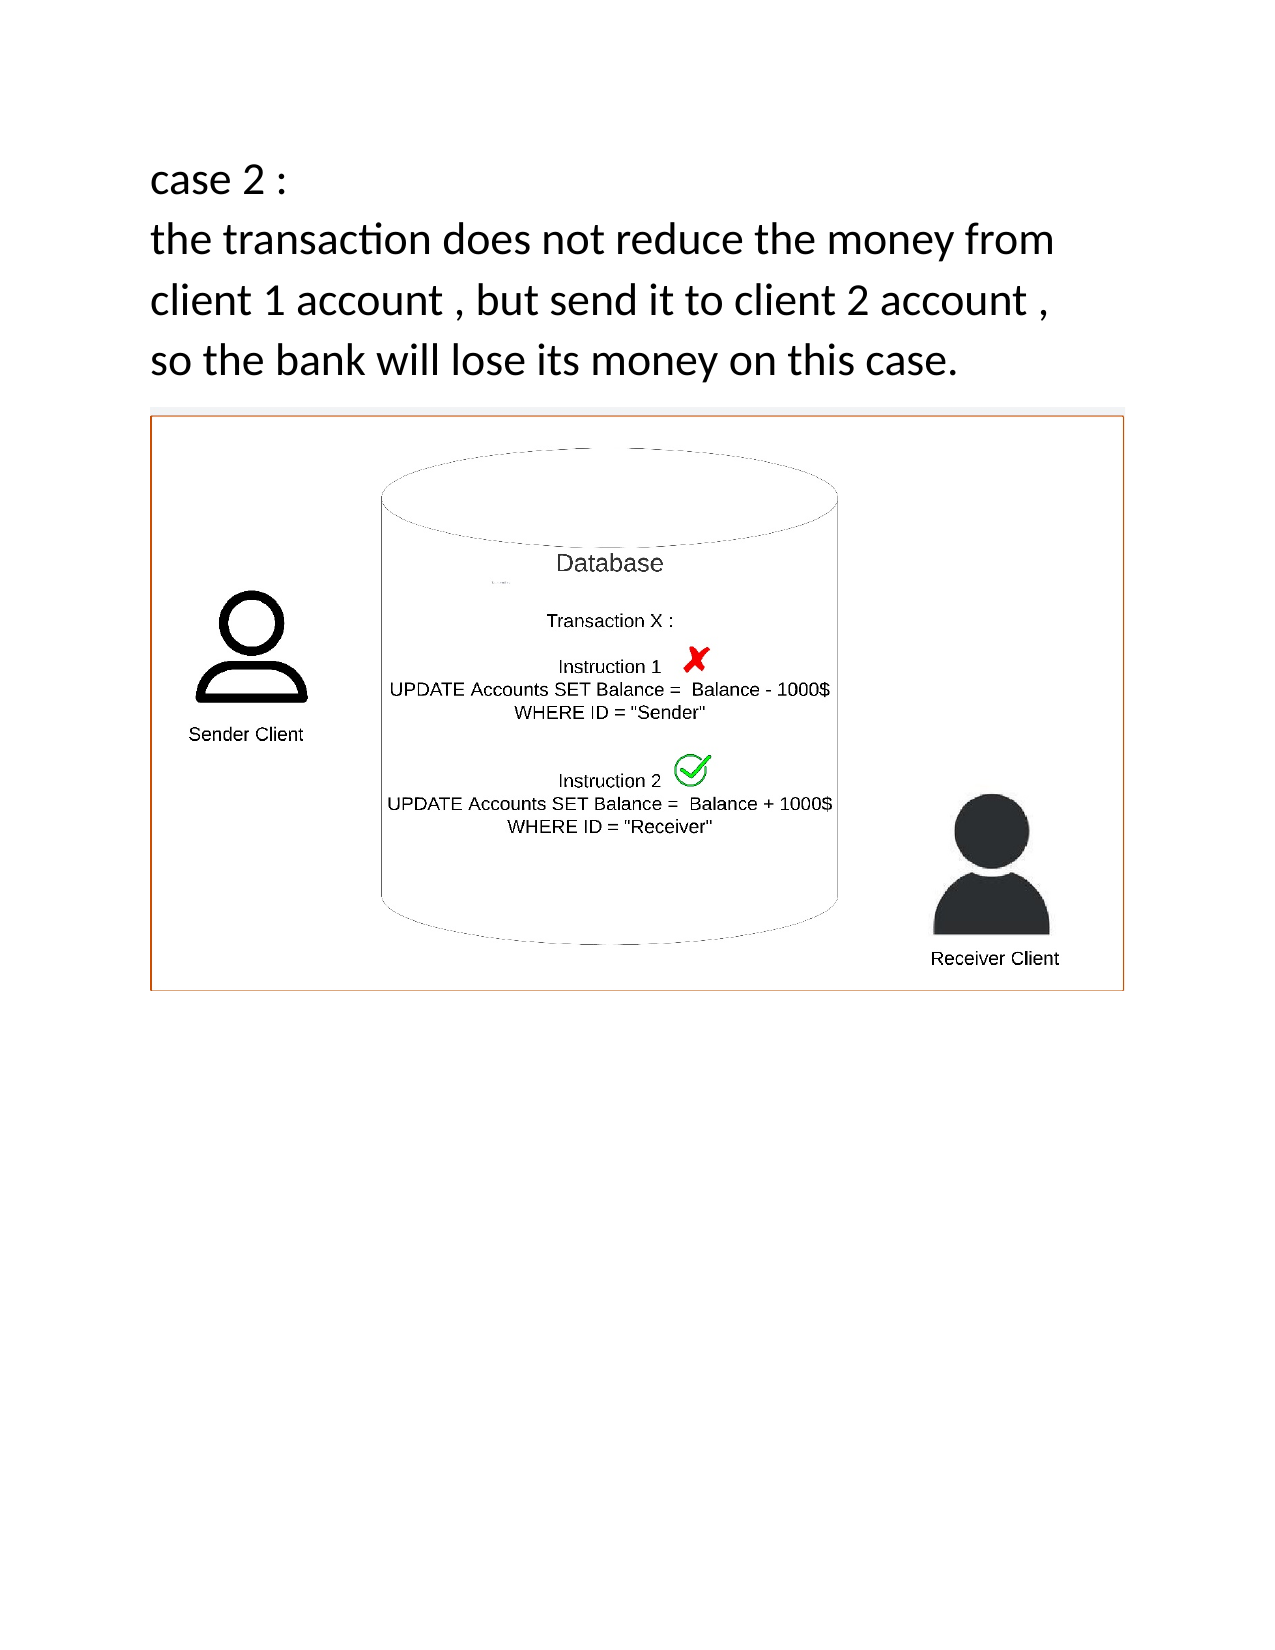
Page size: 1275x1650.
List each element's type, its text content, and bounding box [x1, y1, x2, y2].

picture [150, 407, 1125, 991]
text case 2 : the transaction does not reduce the money from client 1 account , but send it to client 2 account , so the bank will lose its money on this case. [150, 150, 1125, 387]
